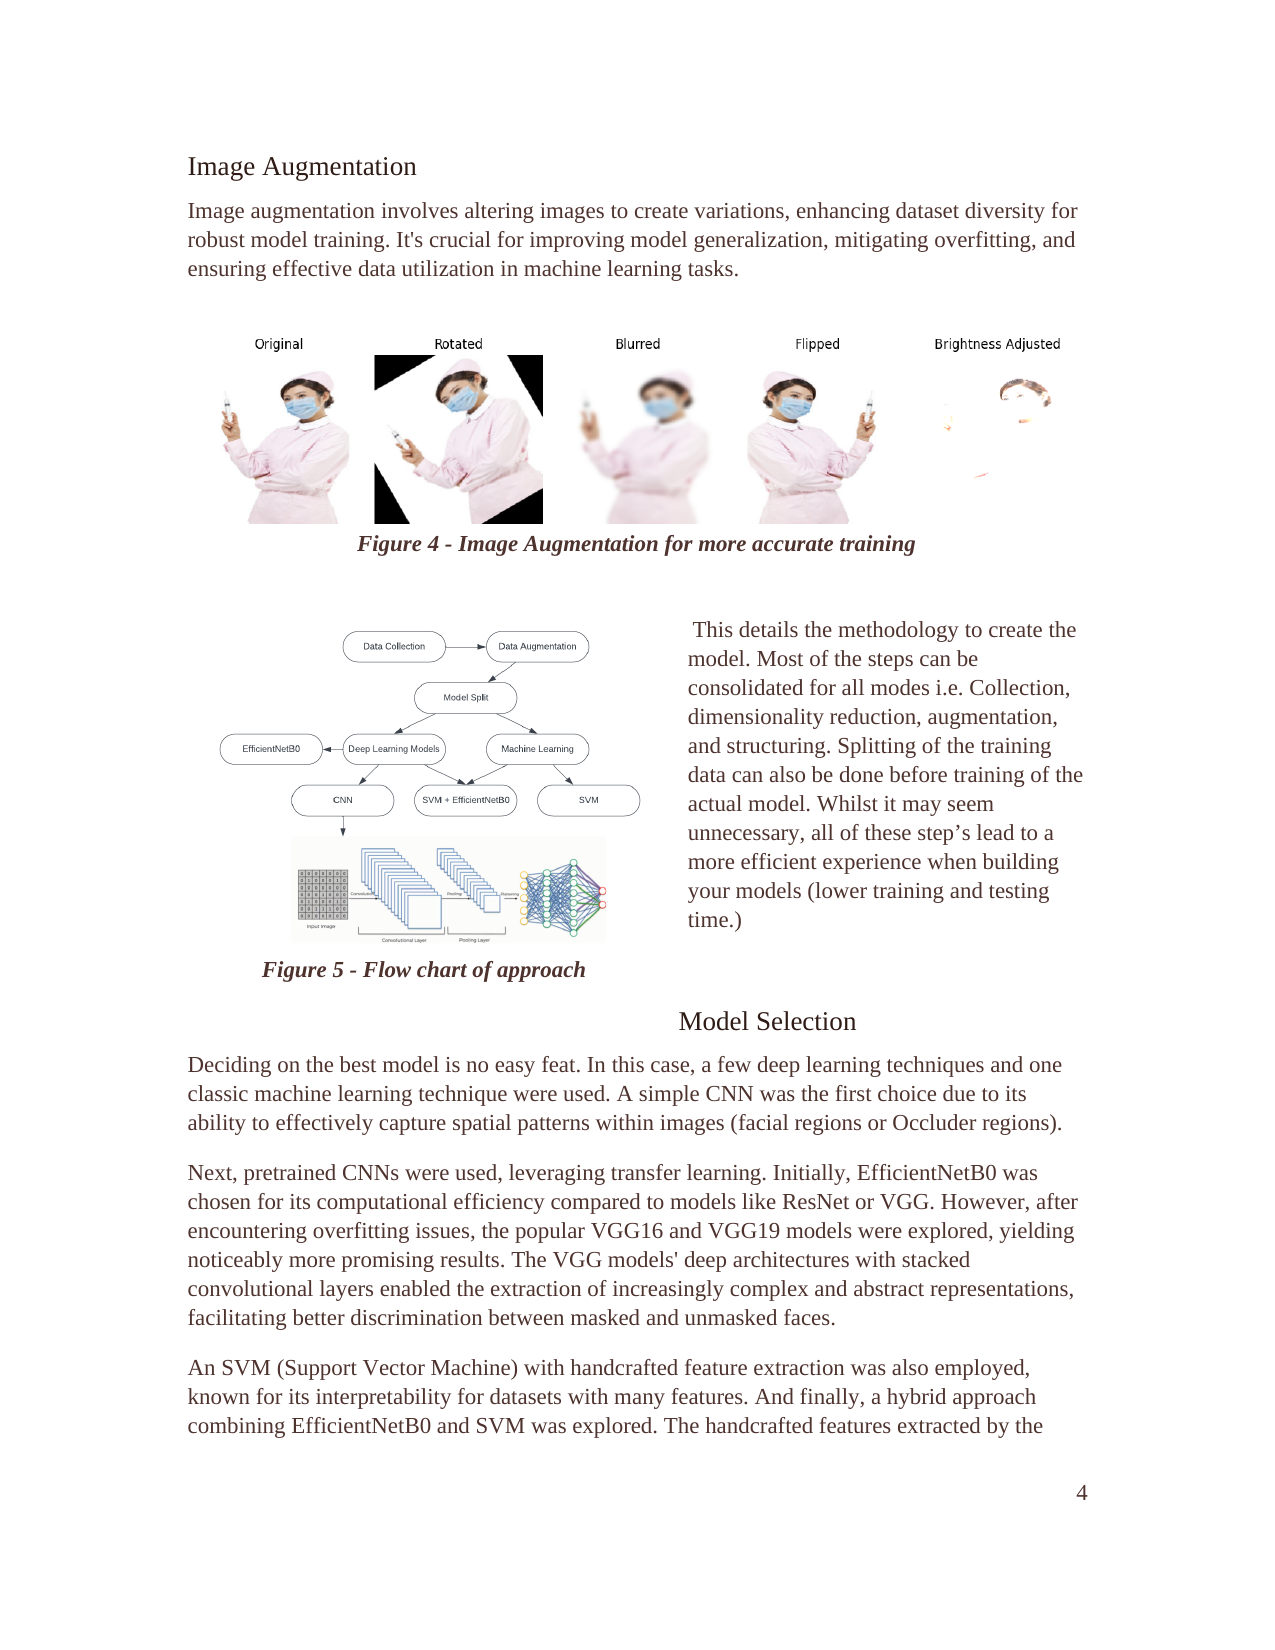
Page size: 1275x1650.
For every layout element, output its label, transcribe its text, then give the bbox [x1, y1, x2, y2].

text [187, 1354, 1087, 1438]
text This details the methodology to create the model. Most of the steps can be consolidated for all modes i.e. Collection, dimensionality reduction, augmentation, and structuring. Splitting of the training data can also be done before training of the actual model. Whilst it may seem unnecessary, all of these step’s lead to a more efficient experience when building your models (lower training and testing time.) [669, 617, 1087, 932]
text Deciding on the best model is no easy feat. In this case, a few deep learning techniques and one classic machine learning technique were used. A simple CNN was the first choice due to its ability to effectively capture spatial patterns within images (facial regions or Occluder regions). [187, 1051, 1087, 1136]
text Next, pretrained CNNs were used, leveraging transfer learning. Initially, EfficientNetB0 was chosen for its computational efficiency compared to models like ResNet or VGG. However, after encountering overfitting issues, the popular VGG16 and VGG19 models were explored, yielding noticeably more promising results. The VGG models' deep architectures with stacked convolutional layers enabled the extraction of increasingly complex and abstract representations, facilitating better discrimination between masked and unmasked faces. [187, 1159, 1087, 1330]
picture [187, 330, 1088, 531]
text Figure 4 - Image Augmentation for more accurate training [187, 531, 1087, 557]
picture [187, 604, 669, 967]
subtitle Model Selection [187, 1005, 1087, 1036]
text Image augmentation involves altering images to create variations, enhancing dataset diversity for robust model training. It's crucial for improving model generalization, mitigating overfitting, and ensuring effective data utilization in machine learning tasks. [187, 197, 1087, 281]
subtitle Image Augmentation [187, 150, 1087, 181]
